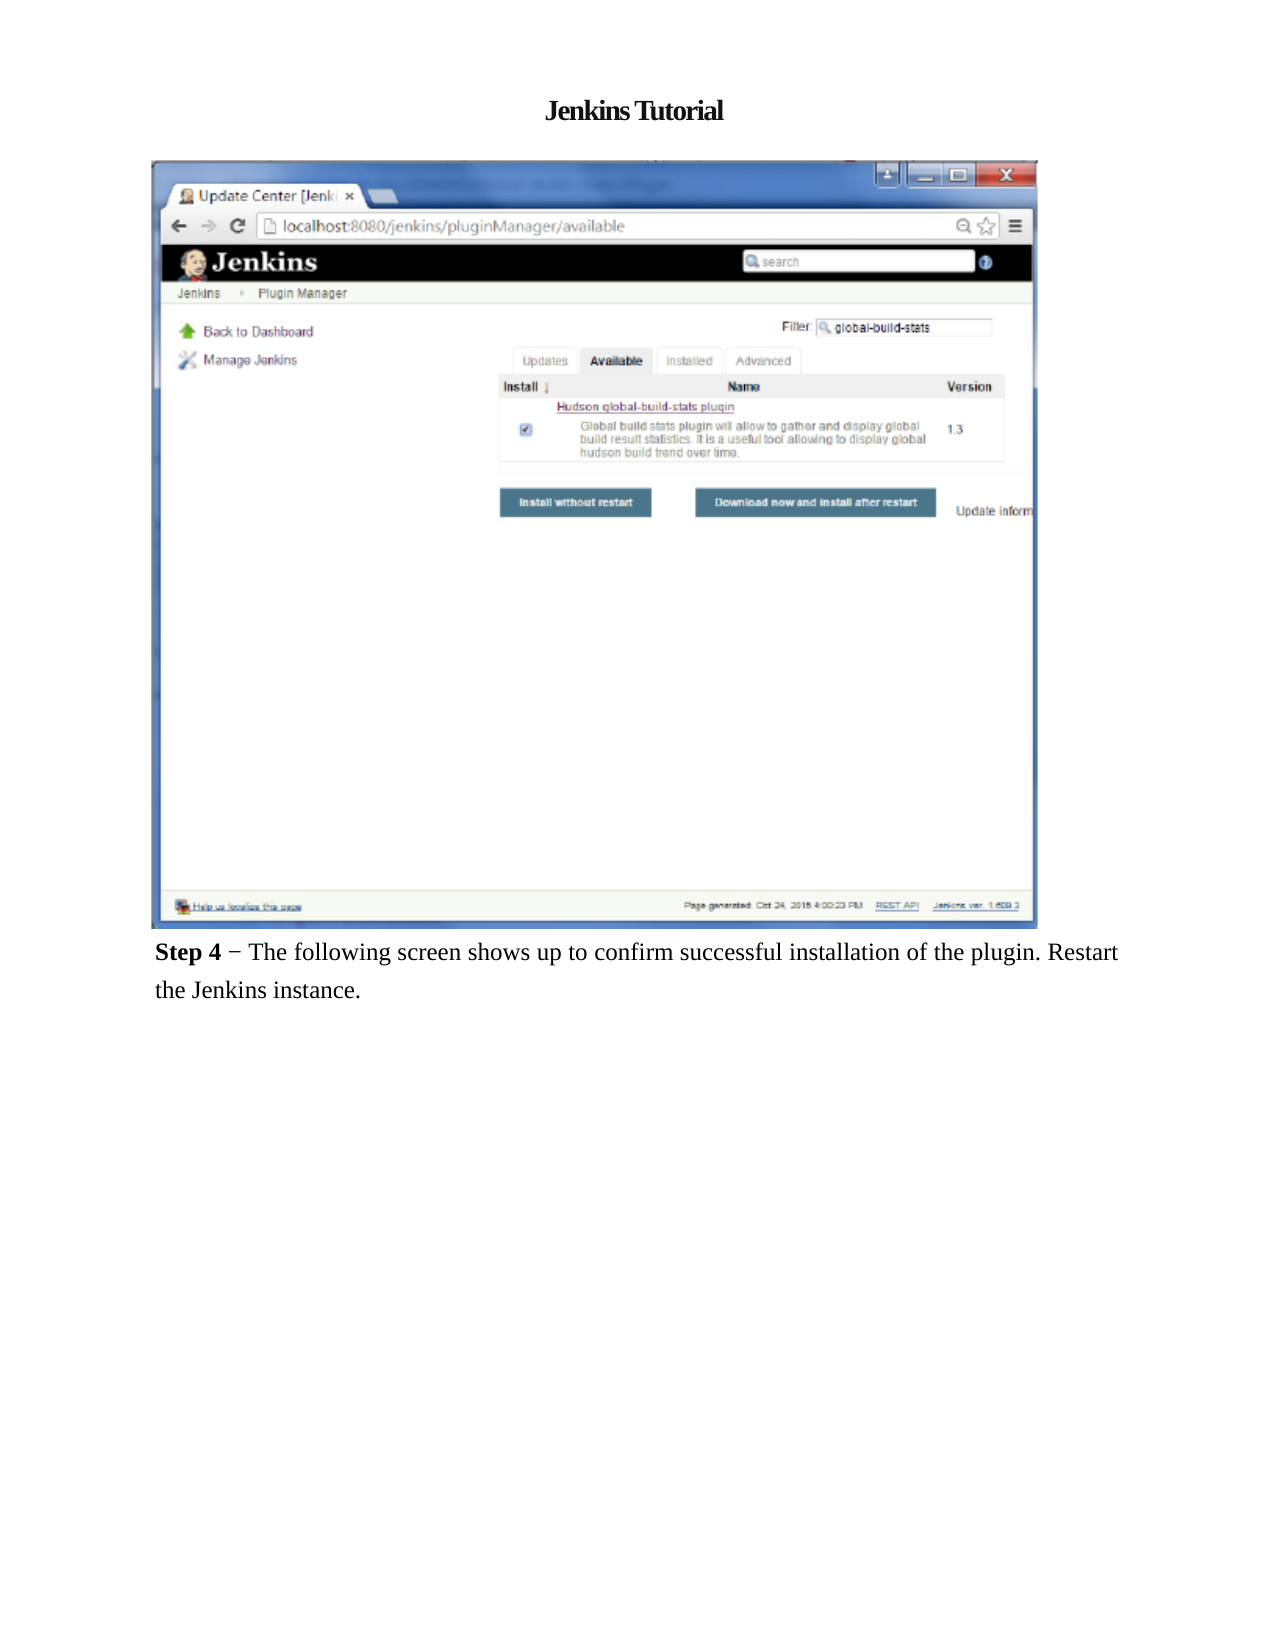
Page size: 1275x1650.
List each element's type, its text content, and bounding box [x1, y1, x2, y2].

picture [150, 160, 1038, 929]
text Step 4 − The following screen shows up to confirm successful installation of the plugin. Restart the Jenkins instance. [155, 929, 1120, 1004]
